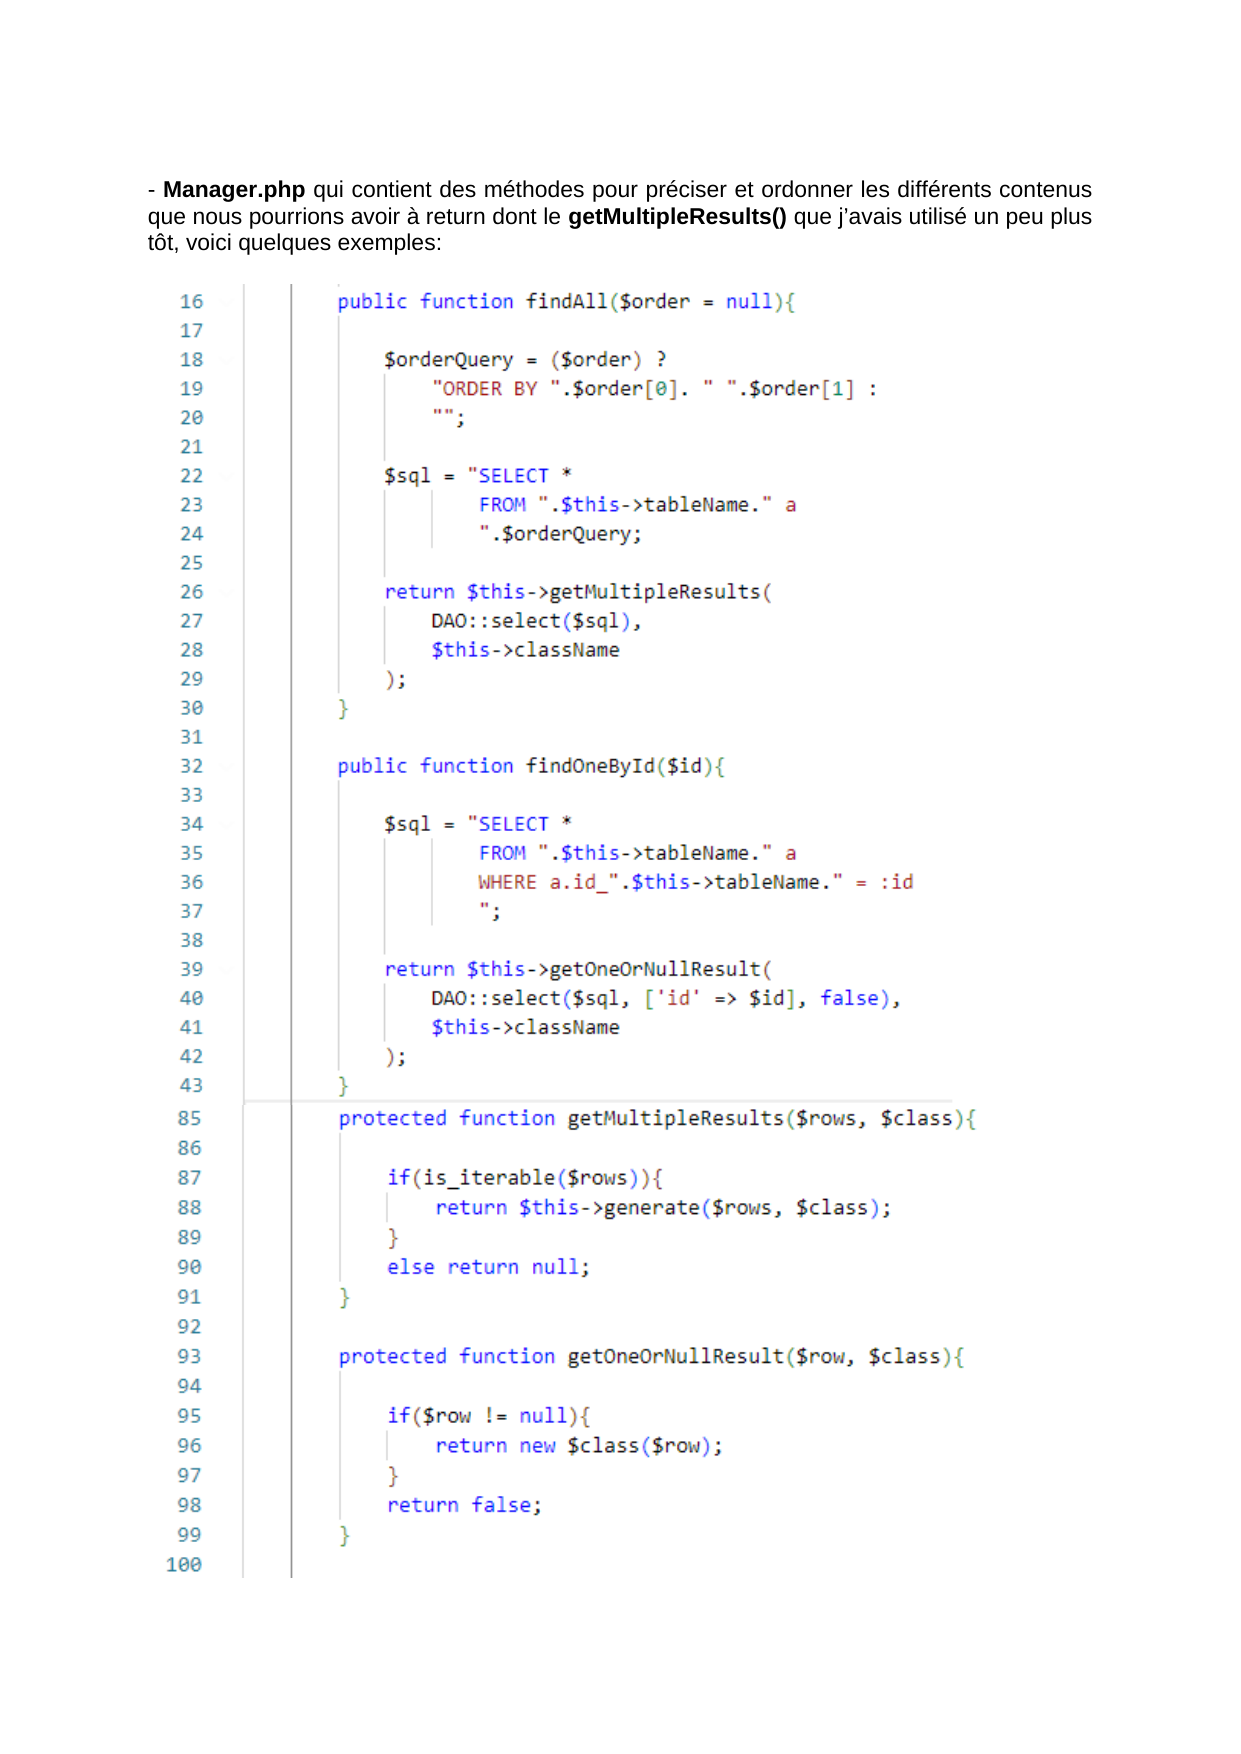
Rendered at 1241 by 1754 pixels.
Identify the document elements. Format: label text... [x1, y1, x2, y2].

text - Manager.php qui contient des méthodes pour préciser et ordonner les différents contenus que nous pourrions avoir à return dont le getMultipleResults() que j’avais utilisé un peu plus tôt, voici quelques exemples: [148, 176, 1093, 255]
picture [147, 284, 1000, 1578]
